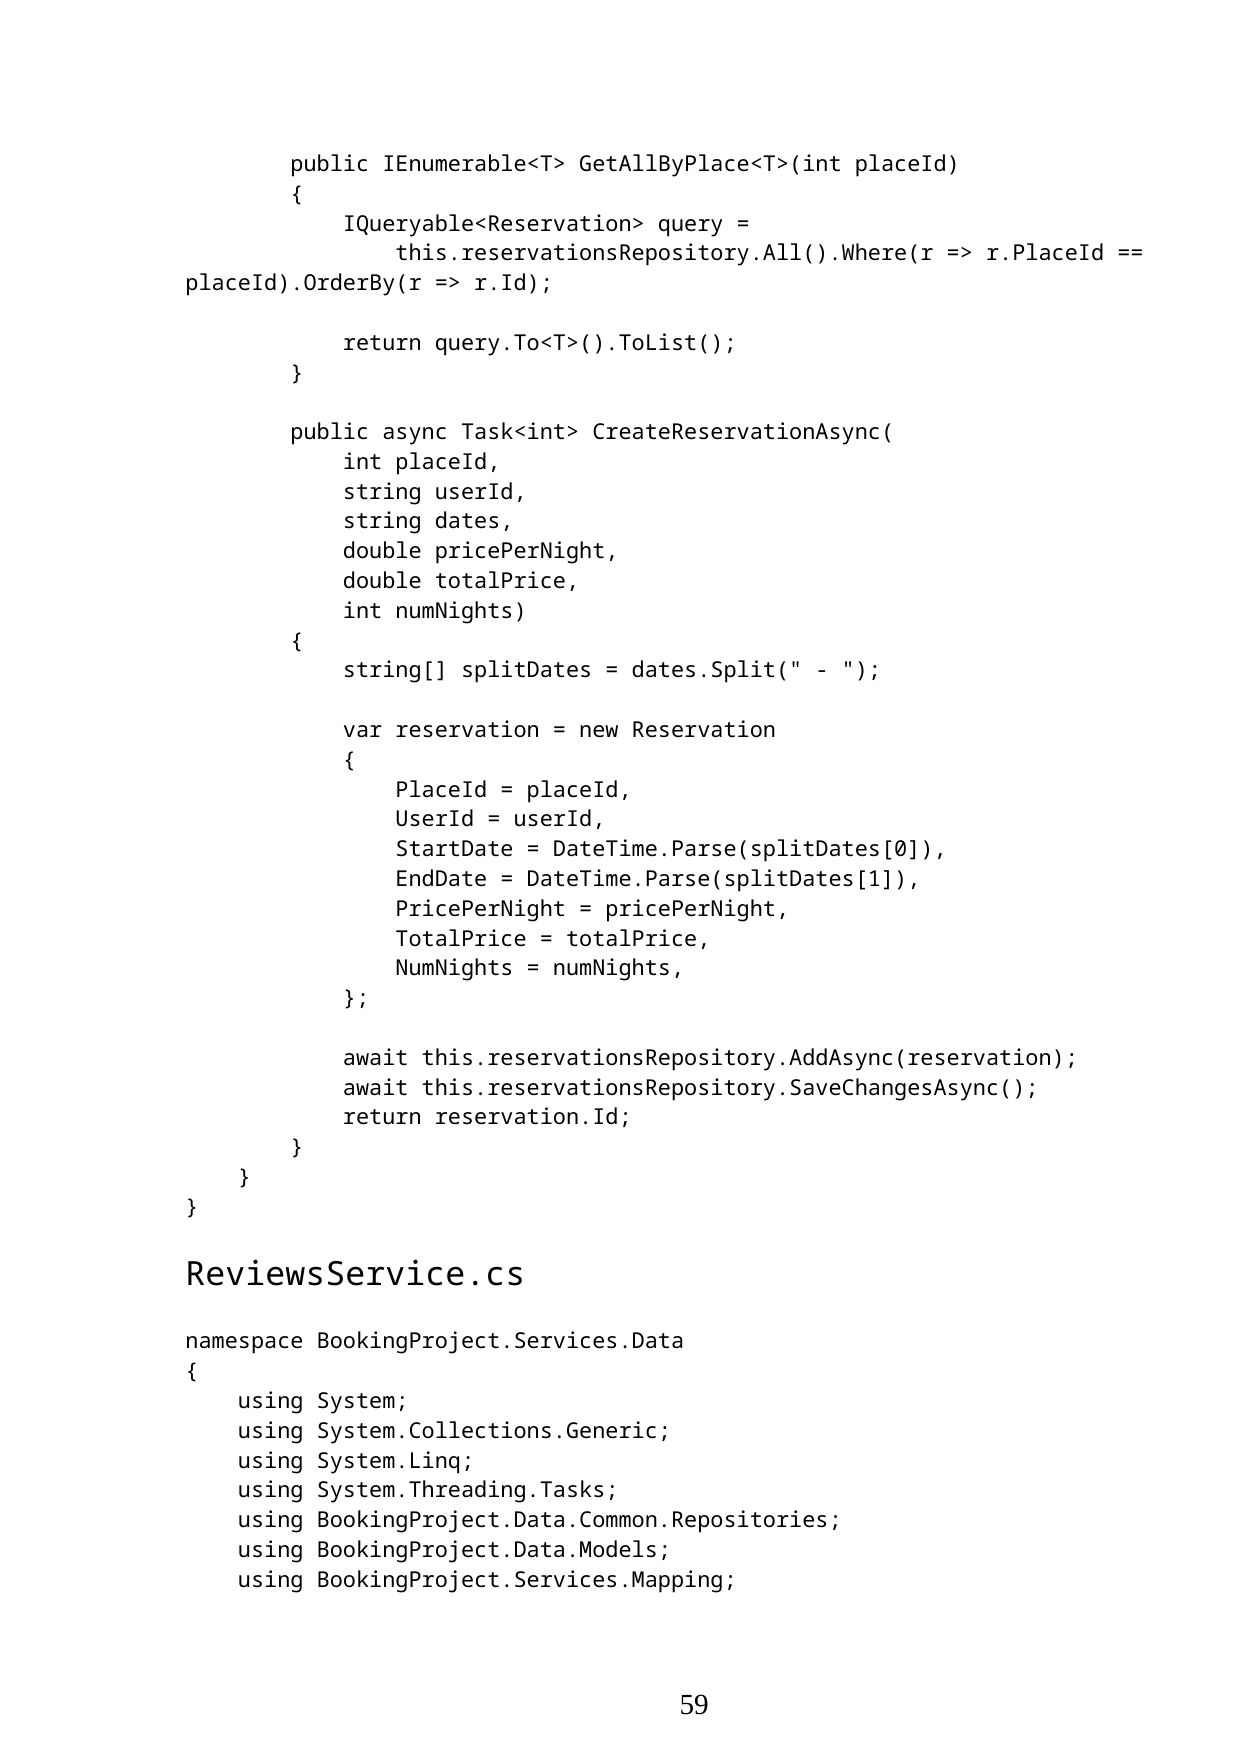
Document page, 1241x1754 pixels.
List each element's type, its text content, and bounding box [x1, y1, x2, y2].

text await this.reservationsRepository.SaveChangesAsync(); [185, 1071, 1152, 1101]
text double totalPrice, [185, 565, 1152, 595]
text } [185, 1131, 1152, 1161]
text string dates, [185, 505, 1152, 535]
text StartDate = DateTime.Parse(splitDates[0]), [185, 833, 1152, 863]
text this.reservationsRepository.All().Where(r => r.PlaceId == placeId).OrderBy(r => r.Id); [185, 237, 1152, 297]
text } [185, 1161, 1152, 1191]
text PricePerNight = pricePerNight, [185, 893, 1152, 922]
text UserId = userId, [185, 803, 1152, 833]
text return query.To<T>().ToList(); [185, 327, 1152, 356]
text PlaceId = placeId, [185, 773, 1152, 803]
text { [185, 1355, 1152, 1385]
text public async Task<int> CreateReservationAsync( [185, 416, 1152, 446]
text await this.reservationsRepository.AddAsync(reservation); [185, 1042, 1152, 1071]
text double pricePerNight, [185, 535, 1152, 565]
text using System.Collections.Generic; [185, 1415, 1152, 1444]
text IQueryable<Reservation> query = [185, 207, 1152, 237]
text return reservation.Id; [185, 1101, 1152, 1131]
text { [185, 744, 1152, 773]
text string userId, [185, 476, 1152, 505]
text var reservation = new Reservation [185, 714, 1152, 744]
text }; [185, 982, 1152, 1012]
text { [185, 624, 1152, 654]
text EndDate = DateTime.Parse(splitDates[1]), [185, 863, 1152, 893]
text int numNights) [185, 595, 1152, 624]
text } [185, 356, 1152, 386]
text { [185, 178, 1152, 207]
text using System.Linq; [185, 1444, 1152, 1474]
text using System; [185, 1385, 1152, 1415]
text public IEnumerable<T> GetAllByPlace<T>(int placeId) [185, 148, 1152, 178]
text using BookingProject.Data.Common.Repositories; [185, 1504, 1152, 1534]
text int placeId, [185, 446, 1152, 476]
text string[] splitDates = dates.Split(" - "); [185, 654, 1152, 684]
text using BookingProject.Services.Mapping; [185, 1564, 1152, 1593]
text using System.Threading.Tasks; [185, 1474, 1152, 1504]
text NumNights = numNights, [185, 952, 1152, 982]
text namespace BookingProject.Services.Data [185, 1325, 1152, 1355]
text TotalPrice = totalPrice, [185, 922, 1152, 952]
text ReviewsService.cs [185, 1250, 1152, 1296]
text } [185, 1191, 1152, 1220]
text using BookingProject.Data.Models; [185, 1534, 1152, 1564]
